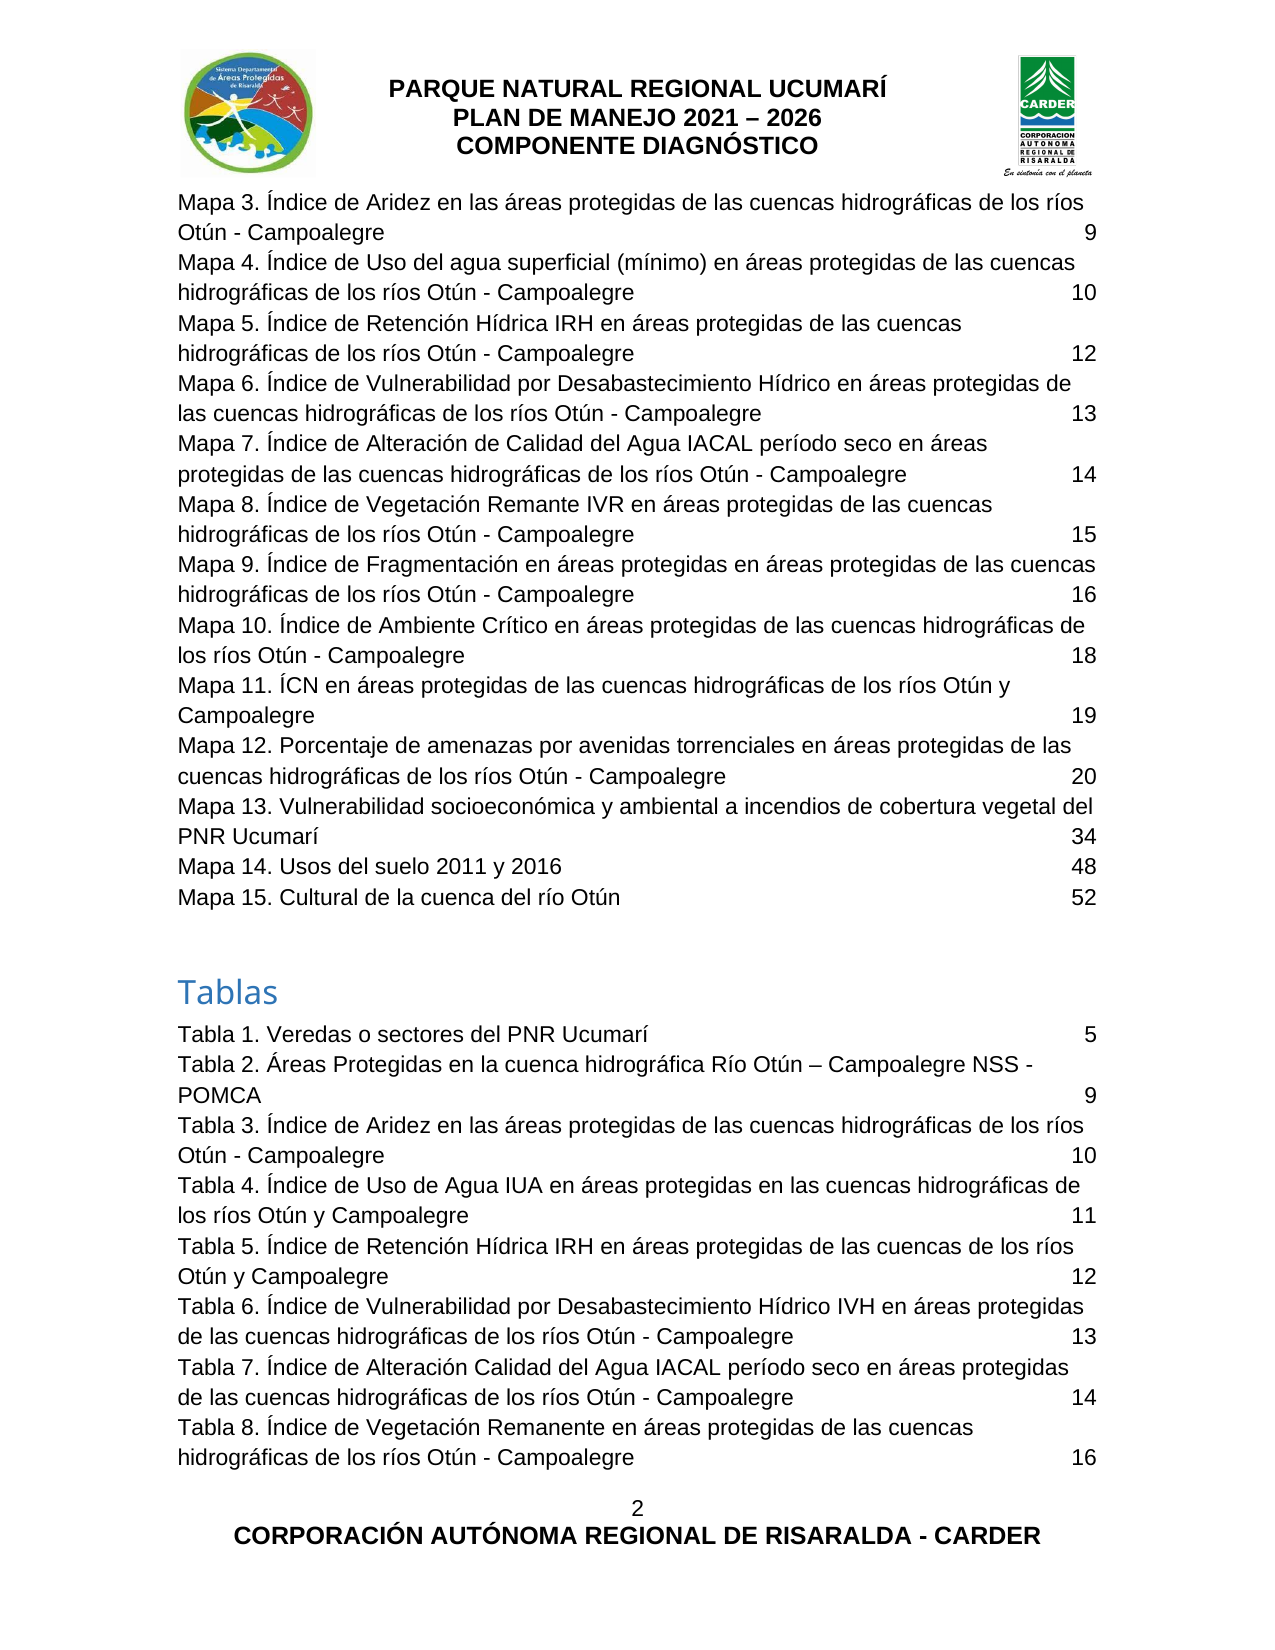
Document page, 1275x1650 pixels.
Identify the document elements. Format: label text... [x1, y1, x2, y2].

picture [998, 48, 1098, 187]
picture [180, 49, 317, 178]
subtitle Tablas [177, 969, 1098, 1014]
